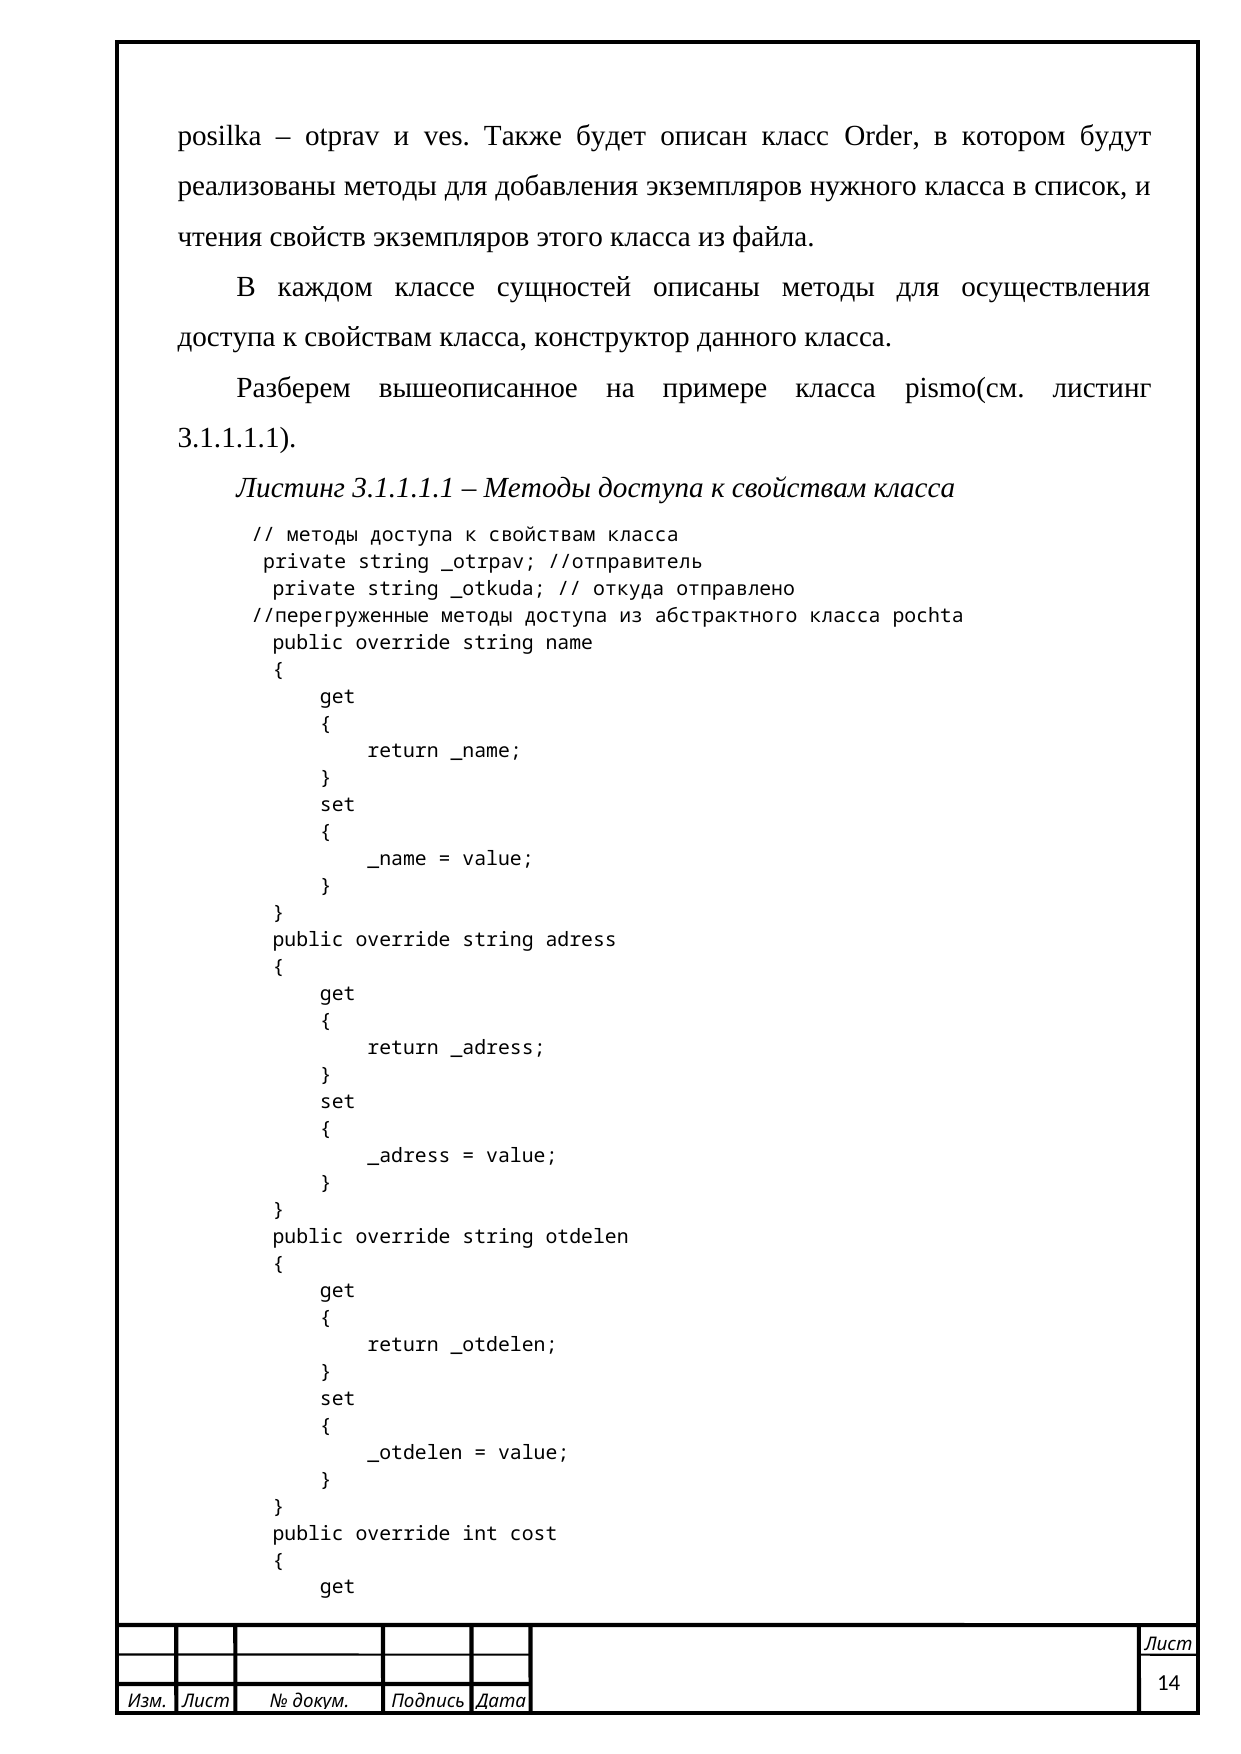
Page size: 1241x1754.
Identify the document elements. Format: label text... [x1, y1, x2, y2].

text set [177, 790, 1152, 817]
text public override string adress [177, 925, 1152, 952]
text set [177, 1384, 1152, 1411]
text //перегруженные методы доступа из абстрактного класса pochta [177, 602, 1152, 628]
text return _otdelen; [177, 1330, 1152, 1357]
text return _name; [177, 736, 1152, 763]
text } [177, 871, 1152, 898]
text { [177, 1114, 1152, 1141]
text _otdelen = value; [177, 1438, 1152, 1465]
text { [177, 656, 1152, 682]
text { [177, 1303, 1152, 1330]
text } [177, 1168, 1152, 1195]
text get [177, 1276, 1152, 1303]
text { [177, 1546, 1152, 1573]
text } [177, 1195, 1152, 1222]
text { [177, 709, 1152, 736]
text set [177, 1087, 1152, 1114]
text private string _otkuda; // откуда отправлено [177, 574, 1152, 602]
text Листинг 3.1.1.1.1 – Методы доступа к свойствам класса [177, 470, 1152, 504]
text get [177, 682, 1152, 709]
text public override int cost [177, 1519, 1152, 1546]
text private string _otrpav; //отправитель [177, 548, 1152, 574]
text } [177, 1060, 1152, 1087]
text // методы доступа к свойствам класса [177, 521, 1152, 548]
text return _adress; [177, 1033, 1152, 1060]
text { [177, 1411, 1152, 1438]
text _adress = value; [177, 1141, 1152, 1168]
text { [177, 952, 1152, 979]
text } [177, 763, 1152, 790]
text } [177, 1357, 1152, 1384]
text public override string otdelen [177, 1222, 1152, 1249]
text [177, 118, 1152, 252]
text Разберем вышеописанное на примере класса pismo(см. листинг 3.1.1.1.1). [177, 370, 1152, 453]
text public override string name [177, 628, 1152, 656]
text get [177, 1573, 1152, 1600]
text { [177, 1006, 1152, 1033]
text } [177, 1465, 1152, 1492]
text } [177, 1492, 1152, 1519]
text В каждом классе сущностей описаны методы для осуществления доступа к свойствам класса, конструктор данного класса. [177, 269, 1152, 353]
text } [177, 898, 1152, 925]
text _name = value; [177, 844, 1152, 871]
text get [177, 979, 1152, 1006]
text { [177, 817, 1152, 844]
text { [177, 1249, 1152, 1276]
